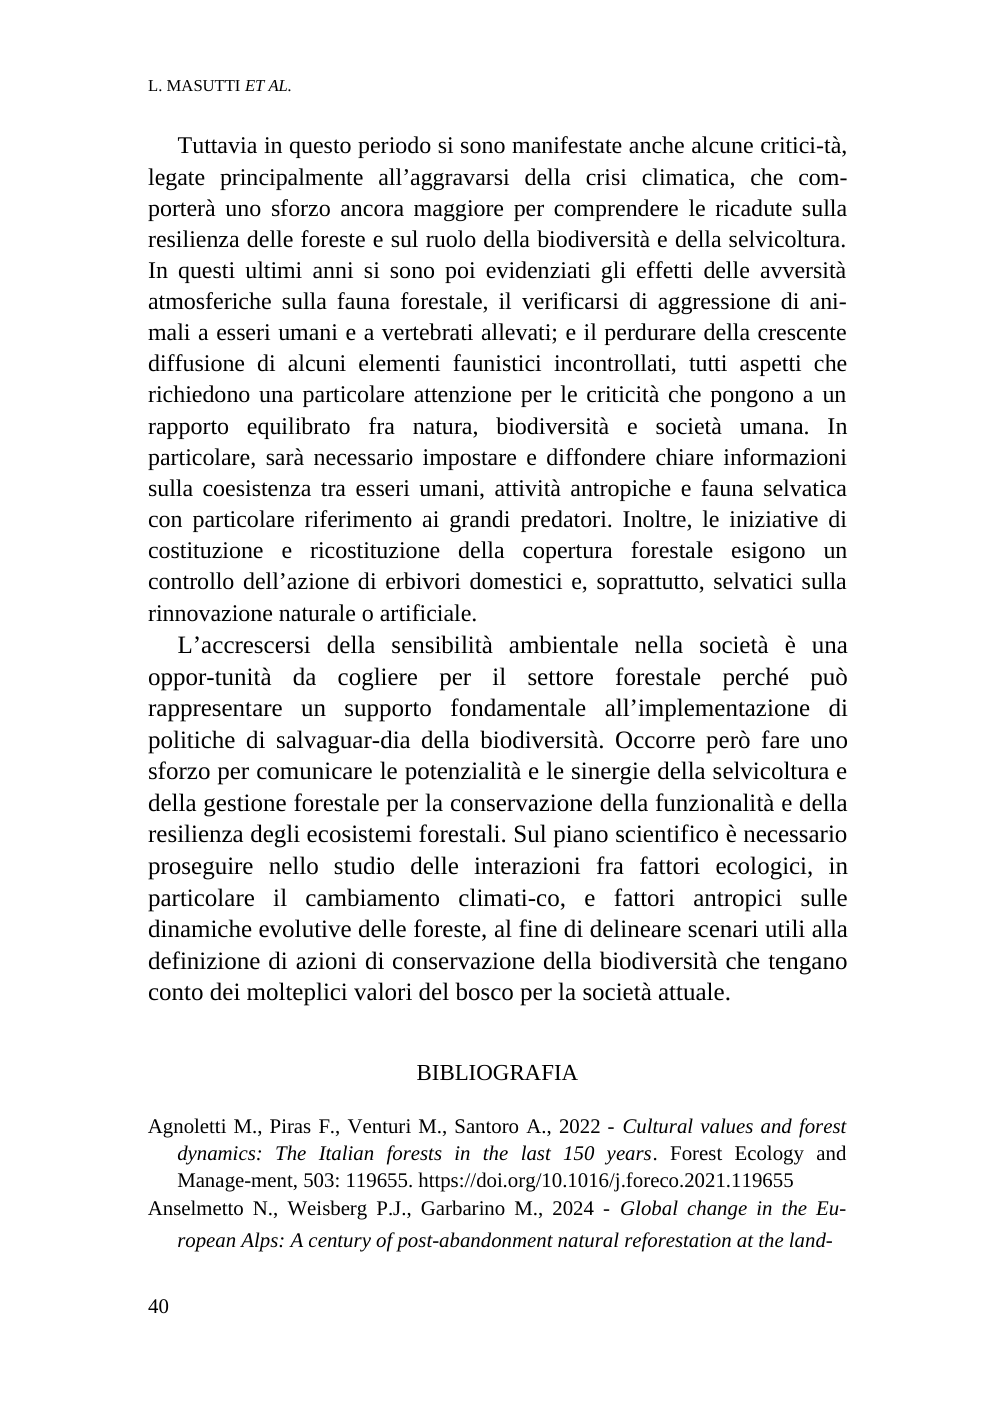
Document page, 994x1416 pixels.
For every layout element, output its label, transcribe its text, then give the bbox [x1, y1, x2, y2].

text L. MASUTTI ET AL. [148, 75, 848, 94]
text Agnoletti M., Piras F., Venturi M., Santoro A., 2022 - Cultural values and forest dynamics: The Italian forests in the last 150 years. Forest Ecology and Manage-ment, 503: 119655. https://doi.org/10.1016/j.foreco.2021.119655 [148, 1113, 846, 1192]
text 40 [148, 1294, 848, 1318]
text Anselmetto N., Weisberg P.J., Garbarino M., 2024 - Global change in the Eu-ropean Alps: A century of post-abandonment natural reforestation at the land- [148, 1196, 846, 1252]
text Tuttavia in questo periodo si sono manifestate anche alcune critici-tà, legate principalmente all’aggravarsi della crisi climatica, che com-porterà uno sforzo ancora maggiore per comprendere le ricadute sulla resilienza delle foreste e sul ruolo della biodiversità e della selvicoltura. In questi ultimi anni si sono poi evidenziati gli effetti delle avversità atmosferiche sulla fauna forestale, il verificarsi di aggressione di ani-mali a esseri umani e a vertebrati allevati; e il perdurare della crescente diffusione di alcuni elementi faunistici incontrollati, tutti aspetti che richiedono una particolare attenzione per le criticità che pongono a un rapporto equilibrato fra natura, biodiversità e società umana. In particolare, sarà necessario impostare e diffondere chiare informazioni sulla coesistenza tra esseri umani, attività antropiche e fauna selvatica con particolare riferimento ai grandi predatori. Inoltre, le iniziative di costituzione e ricostituzione della copertura forestale esigono un controllo dell’azione di erbivori domestici e, soprattutto, selvatici sulla rinnovazione naturale o artificiale. [148, 131, 848, 626]
text BIBLIOGRAFIA [148, 1058, 846, 1085]
text L’accrescersi della sensibilità ambientale nella società è una oppor-tunità da cogliere per il settore forestale perché può rappresentare un supporto fondamentale all’implementazione di politiche di salvaguar-dia della biodiversità. Occorre però fare uno sforzo per comunicare le potenzialità e le sinergie della selvicoltura e della gestione forestale per la conservazione della funzionalità e della resilienza degli ecosistemi forestali. Sul piano scientifico è necessario proseguire nello studio delle interazioni fra fattori ecologici, in particolare il cambiamento climati-co, e fattori antropici sulle dinamiche evolutive delle foreste, al fine di delineare scenari utili alla definizione di azioni di conservazione della biodiversità che tengano conto dei molteplici valori del bosco per la società attuale. [148, 630, 848, 1006]
